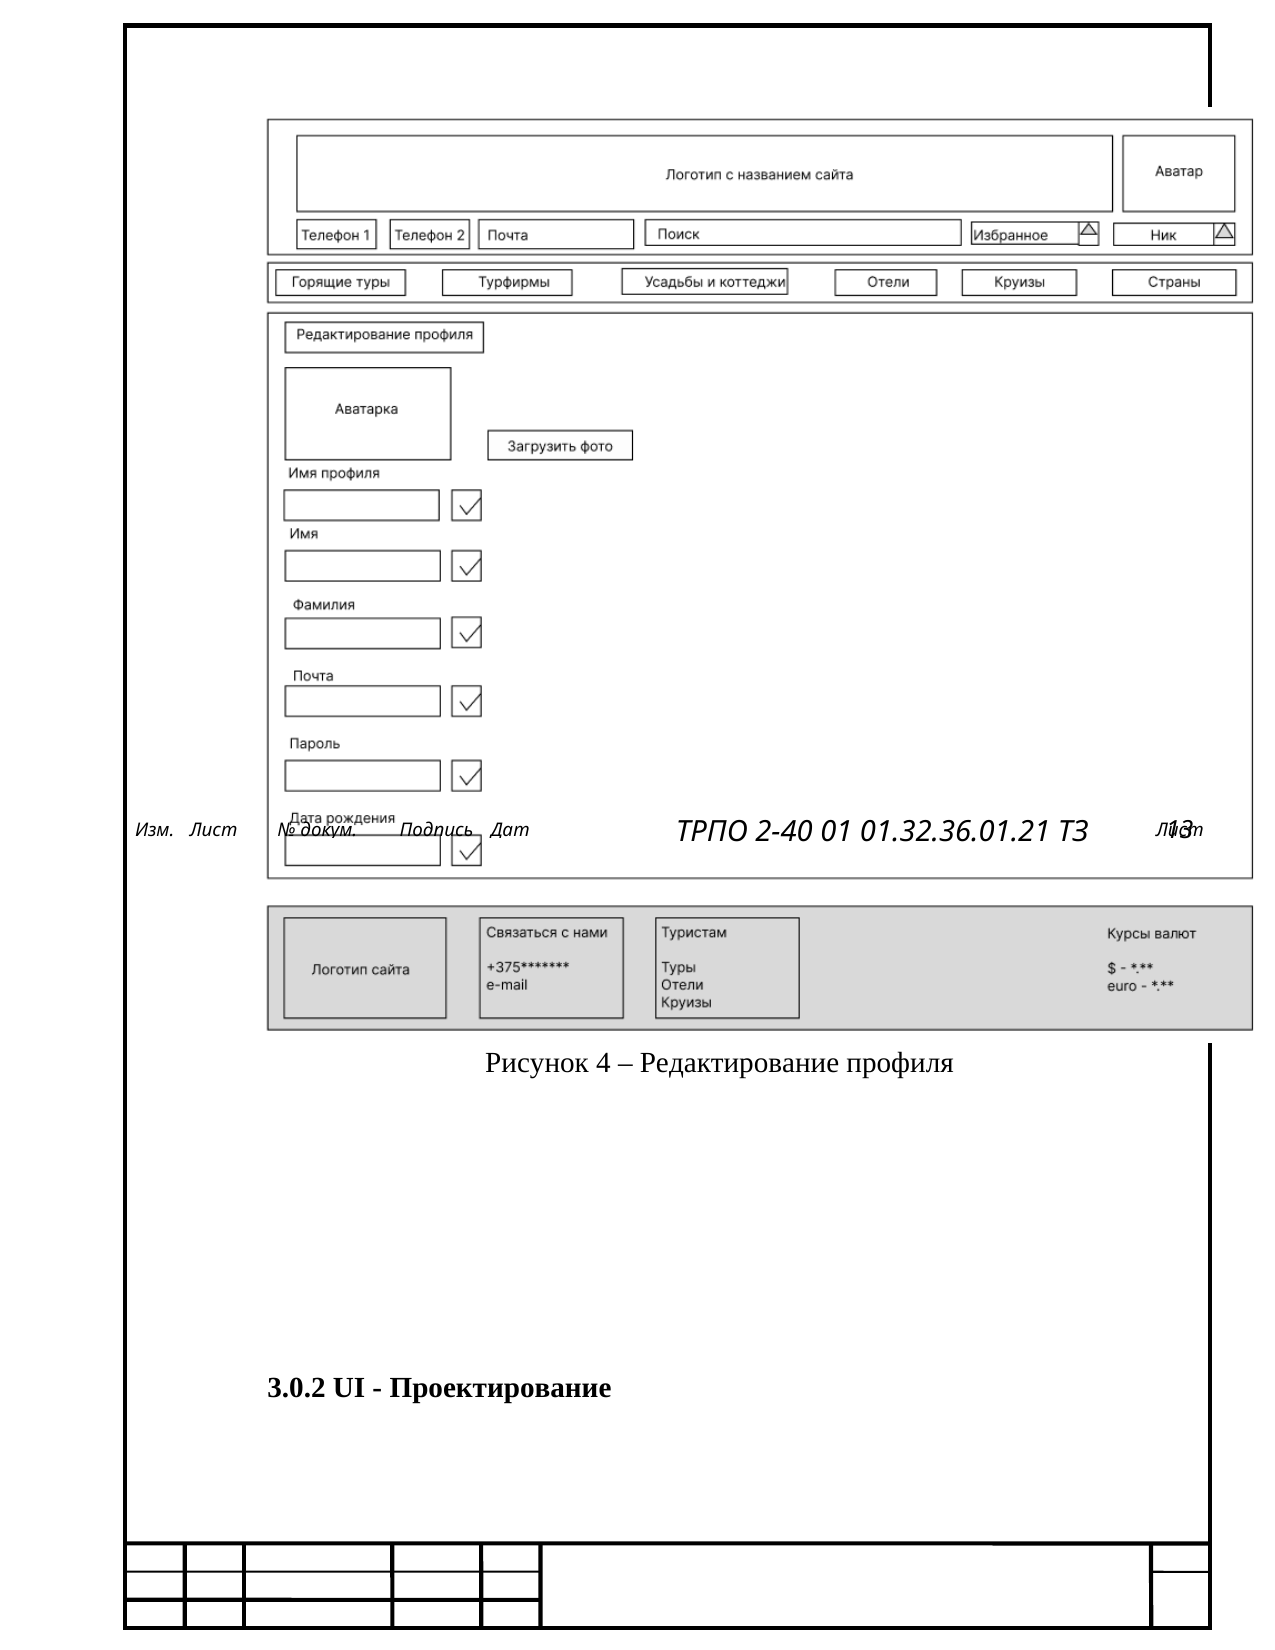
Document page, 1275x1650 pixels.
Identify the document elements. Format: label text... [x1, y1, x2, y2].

text Рисунок 4 – Редактирование профиля [252, 1045, 1186, 1078]
picture [252, 107, 1262, 1043]
text 3.0.2 UI - Проектирование [252, 1370, 1186, 1404]
